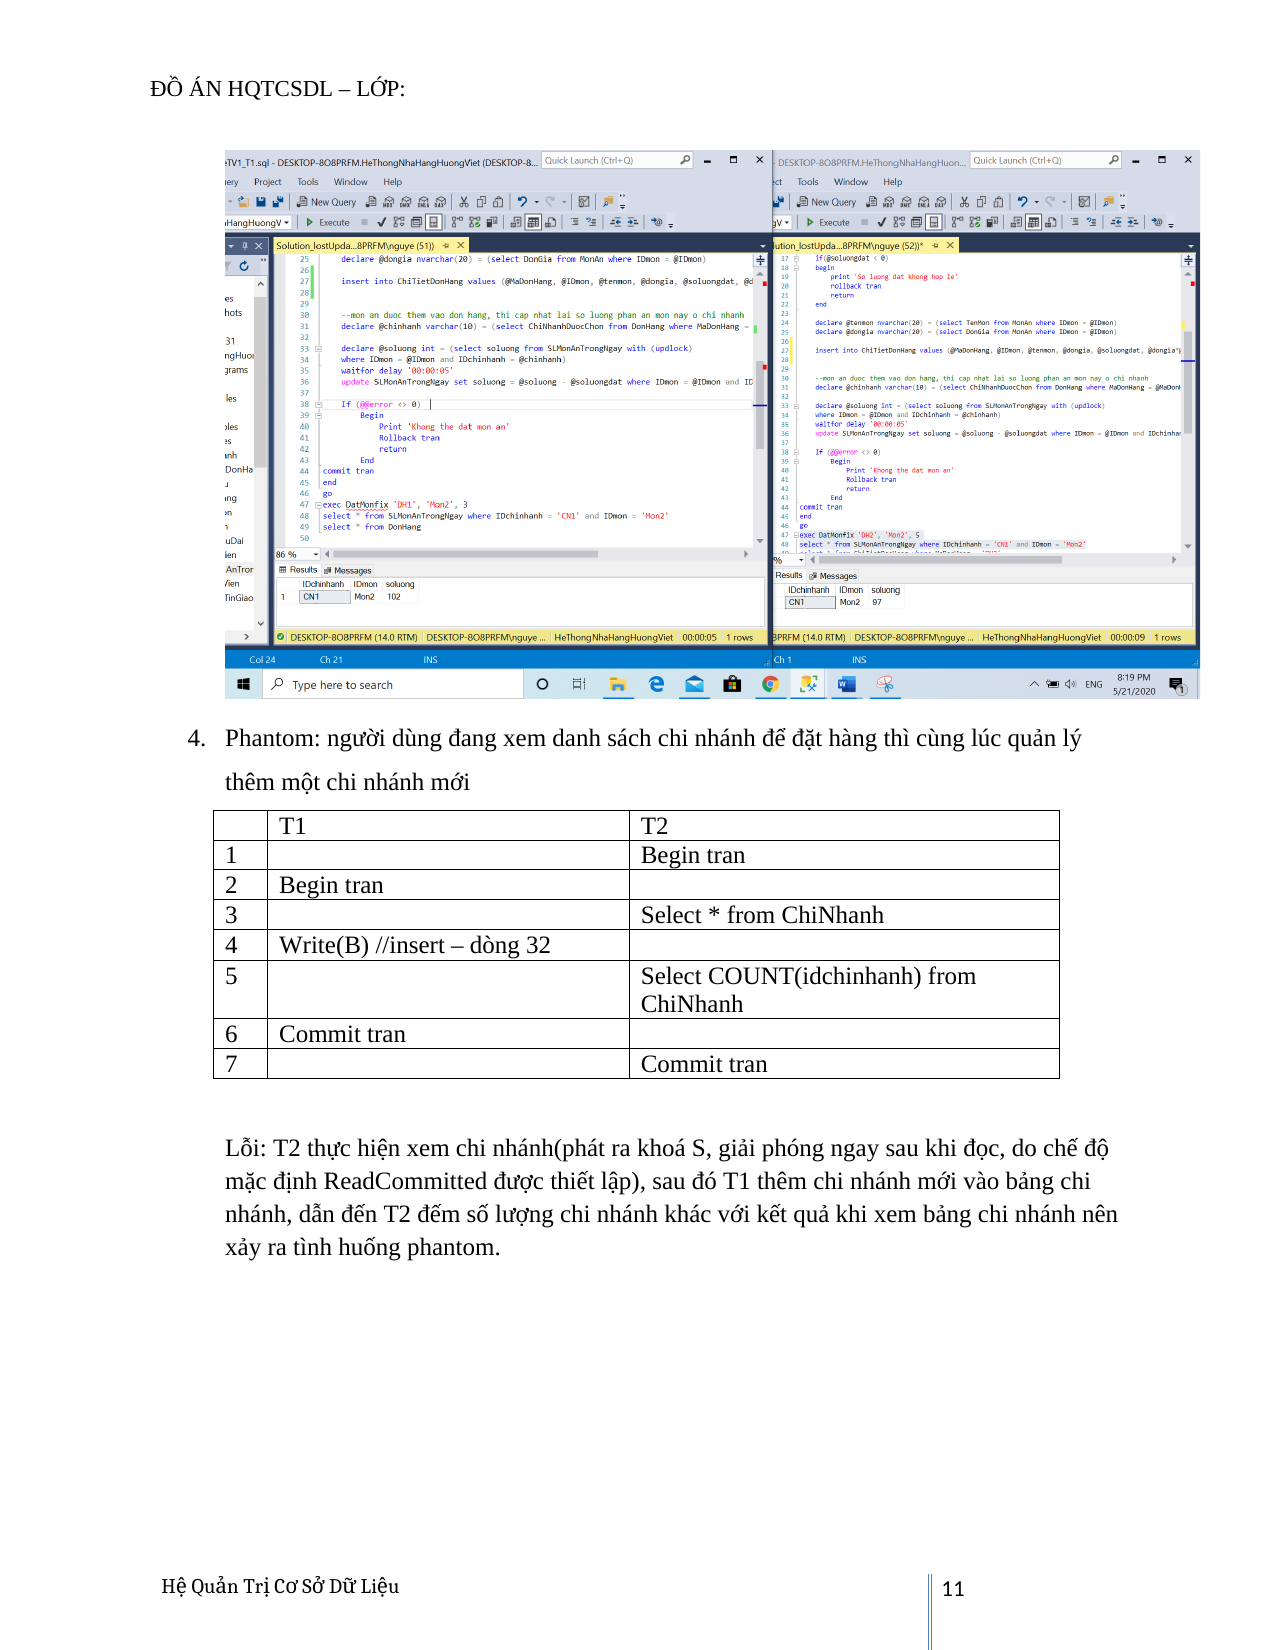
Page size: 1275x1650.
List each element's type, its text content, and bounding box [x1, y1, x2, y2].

table_cell Select COUNT(idchinhanh) from ChiNhanh [630, 961, 1059, 1018]
table_cell Write(B) //insert – dòng 32 [268, 930, 629, 960]
table_cell [268, 1049, 629, 1078]
table_cell 5 [214, 961, 267, 1018]
table_cell [630, 1019, 1059, 1048]
text Lỗi: T2 thực hiện xem chi nhánh(phát ra khoá S, giải phóng ngay sau khi đọc, do chế độ mặc định ReadCommitted được thiết lập), sau đó T1 thêm chi nhánh mới vào bảng chi nhánh, dẫn đến T2 đếm số lượng chi nhánh khác với kết quả khi xem bảng chi nhánh nên xảy ra tình huống phantom. [225, 1133, 1125, 1261]
table_cell 1 [214, 841, 267, 869]
table_header T2 [630, 811, 1059, 839]
table_cell Begin tran [630, 841, 1059, 869]
table_cell [630, 930, 1059, 960]
table_cell 2 [214, 870, 267, 899]
picture [225, 150, 1200, 699]
table_cell Select * from ChiNhanh [630, 900, 1059, 929]
table_cell [268, 961, 629, 1018]
table_cell [630, 870, 1059, 899]
table_cell 7 [214, 1049, 267, 1078]
table_cell [268, 841, 629, 869]
table_cell 3 [214, 900, 267, 929]
table_cell Commit tran [268, 1019, 629, 1048]
table_cell 4 [214, 930, 267, 960]
table_cell 6 [214, 1019, 267, 1048]
table_header [214, 811, 267, 839]
list Phantom: người dùng đang xem danh sách chi nhánh để đặt hàng thì cùng lúc quản lý thêm một chi nhánh mới [187, 723, 1125, 795]
table_cell [268, 900, 629, 929]
table_cell Commit tran [630, 1049, 1059, 1078]
table_cell Begin tran [268, 870, 629, 899]
table_header T1 [268, 811, 629, 839]
